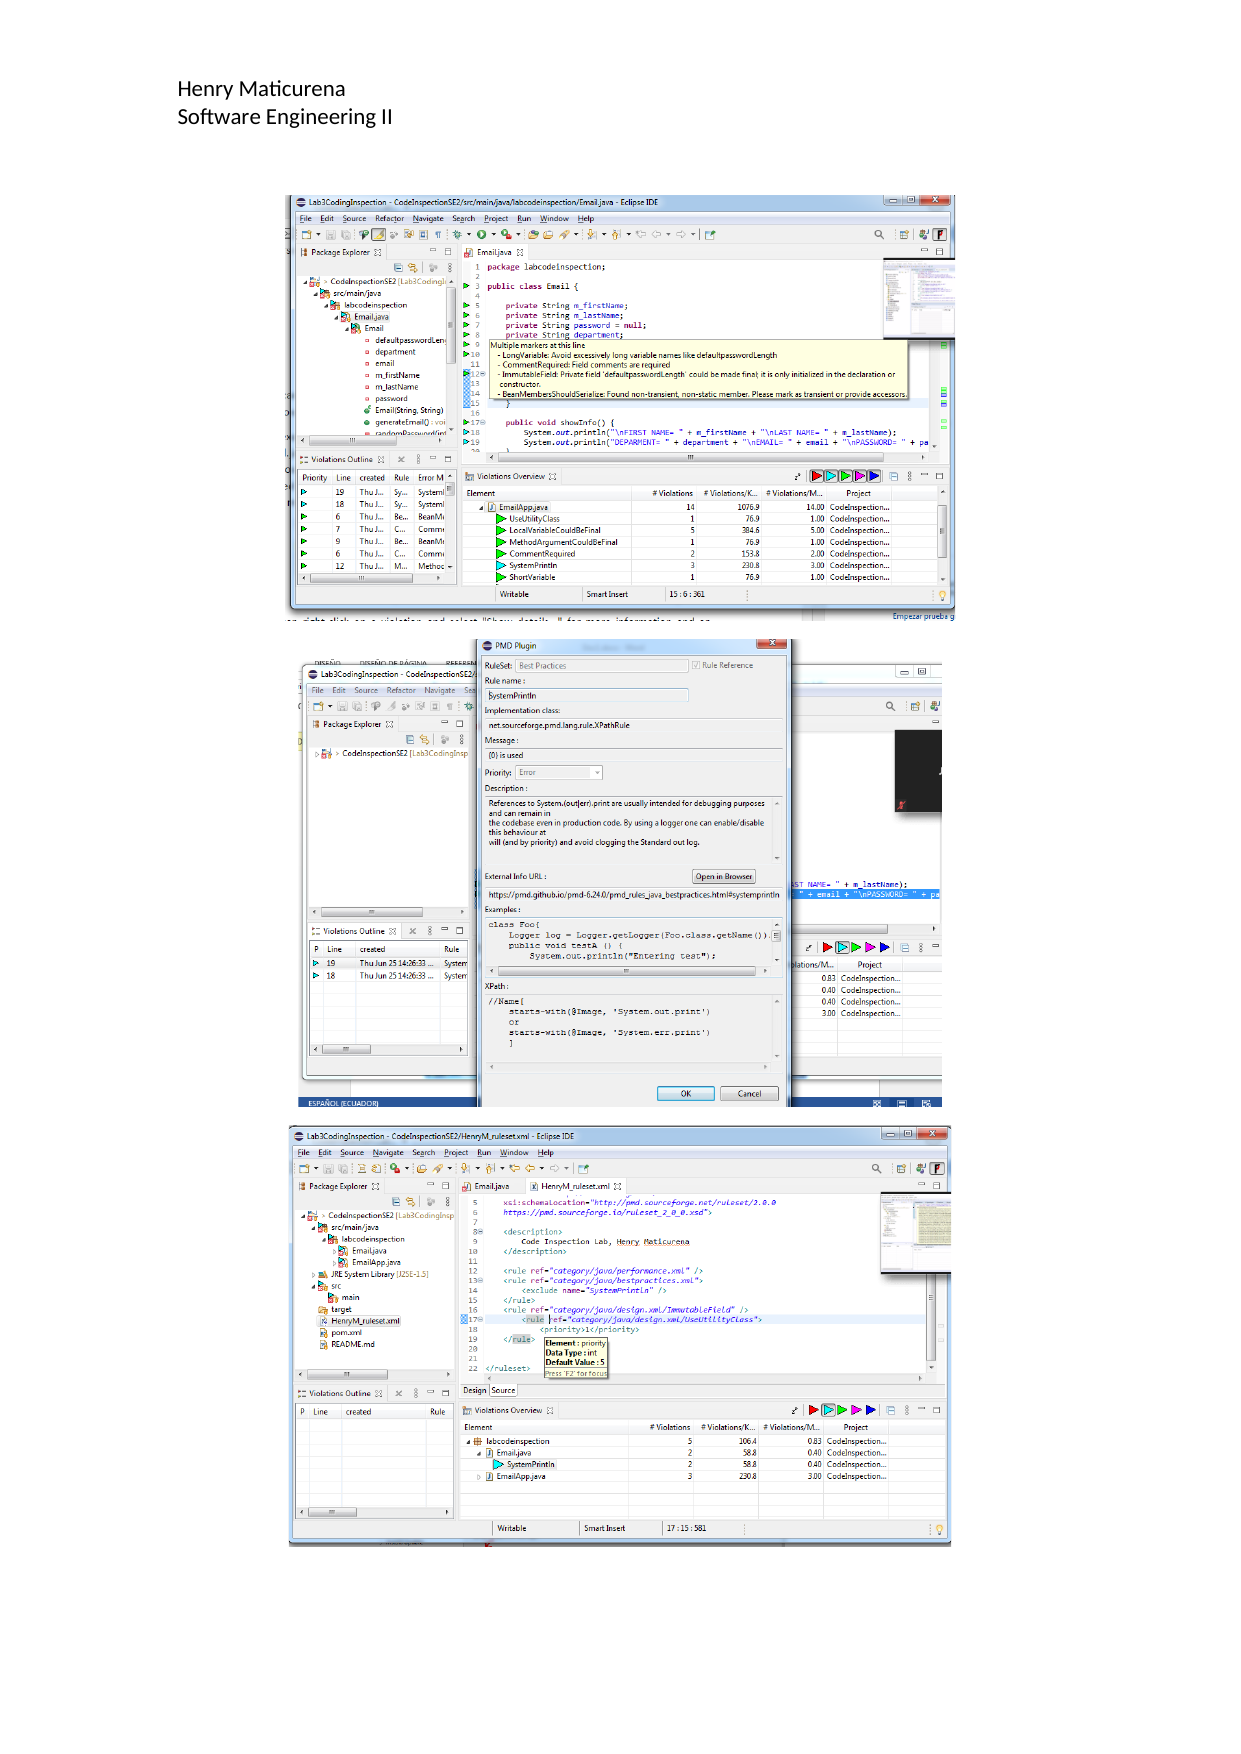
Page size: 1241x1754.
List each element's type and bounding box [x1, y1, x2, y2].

picture [298, 639, 942, 1107]
picture [285, 195, 956, 621]
picture [288, 1125, 952, 1547]
